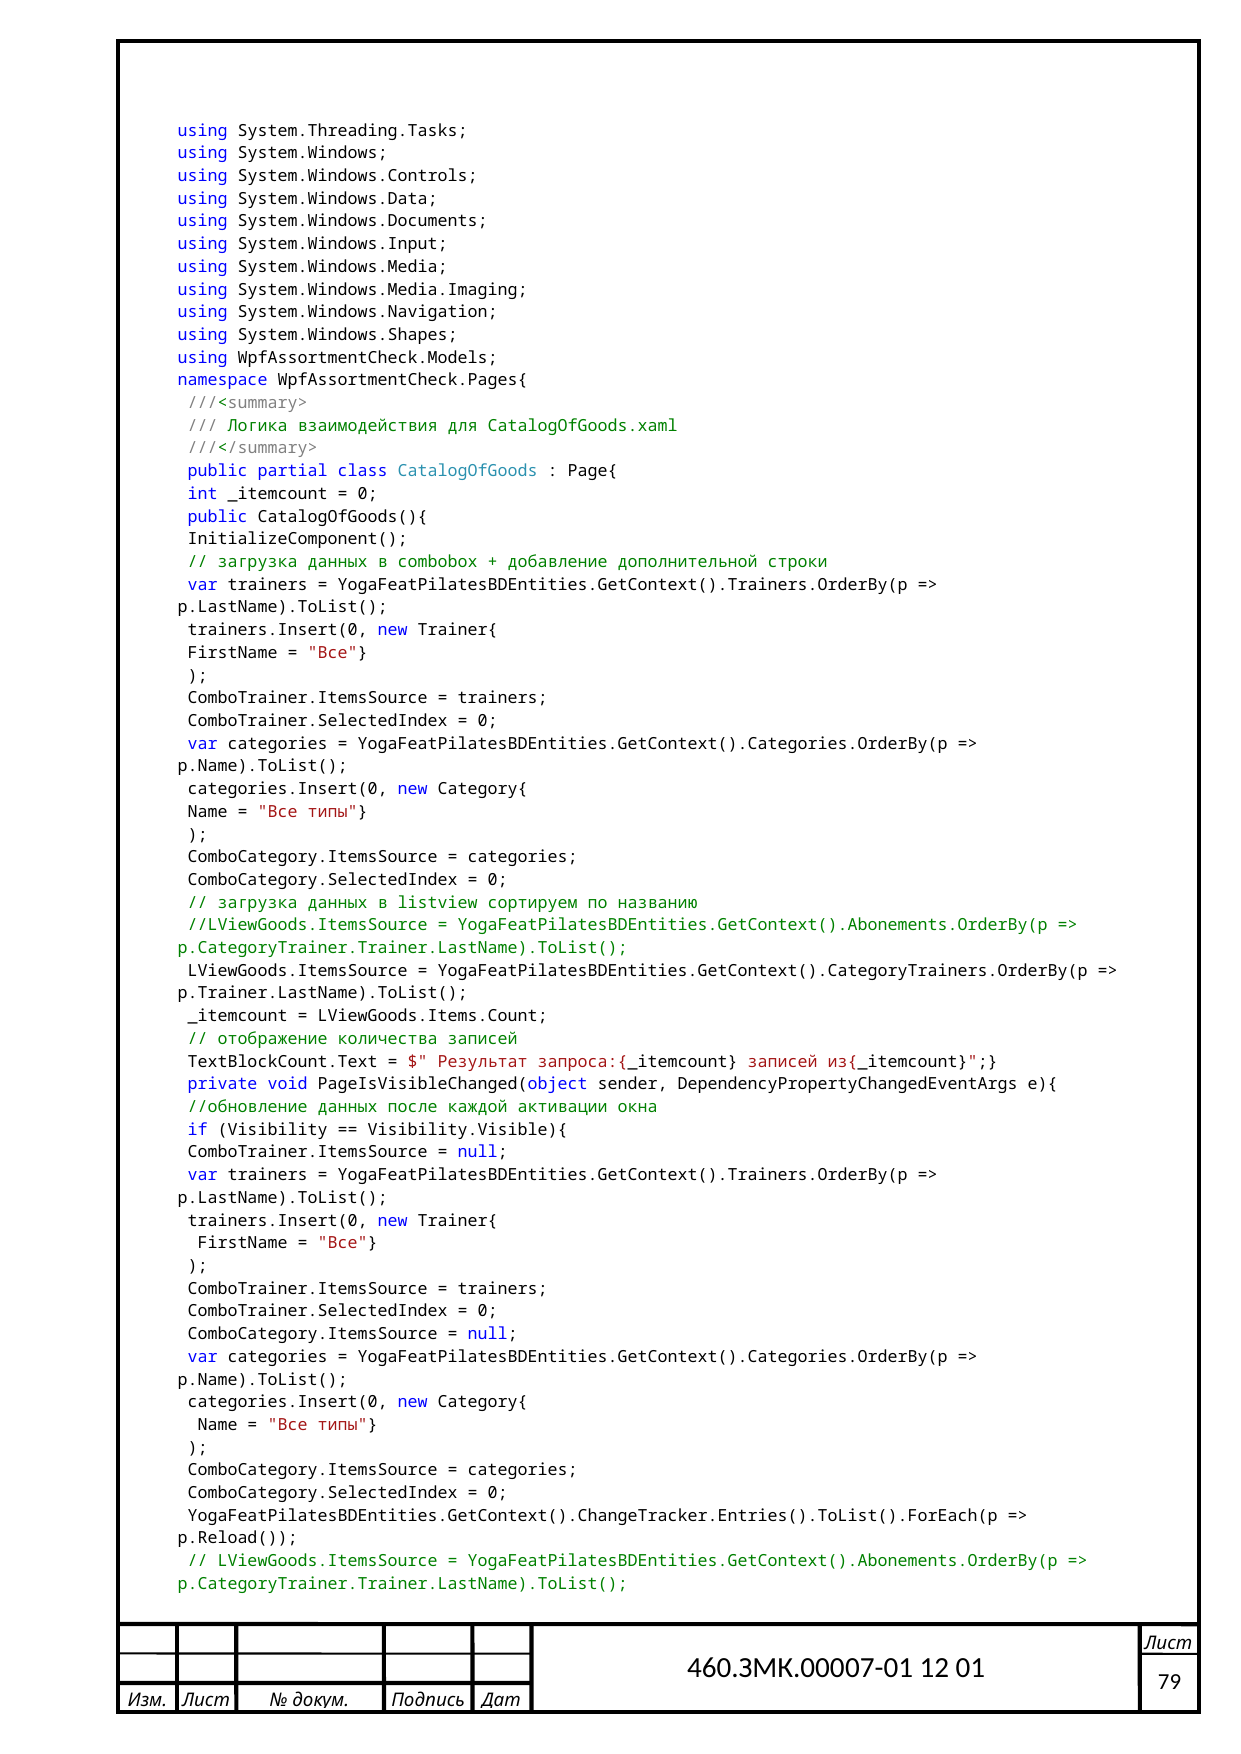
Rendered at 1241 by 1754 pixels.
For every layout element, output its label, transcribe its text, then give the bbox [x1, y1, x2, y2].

text ComboTrainer.ItemsSource = trainers; [177, 1276, 1152, 1299]
text public CatalogOfGoods(){ [177, 504, 1152, 527]
text ComboTrainer.ItemsSource = null; [177, 1140, 1152, 1163]
text // загрузка данных в listview сортируем по названию [177, 890, 1152, 913]
text using System.Windows.Shapes; [177, 322, 1152, 345]
text int _itemcount = 0; [177, 481, 1152, 504]
text YogaFeatPilatesBDEntities.GetContext().ChangeTracker.Entries().ToList().ForEach(p => p.Reload()); [177, 1503, 1152, 1549]
text ); [177, 663, 1152, 686]
text ComboTrainer.SelectedIndex = 0; [177, 1299, 1152, 1322]
text trainers.Insert(0, new Trainer{ [177, 618, 1152, 640]
text ///</summary> [177, 436, 1152, 459]
text ComboTrainer.ItemsSource = trainers; [177, 686, 1152, 708]
text using System.Windows.Navigation; [177, 300, 1152, 322]
text ); [177, 1253, 1152, 1276]
text /// Логика взаимодействия для CatalogOfGoods.xaml [177, 413, 1152, 436]
text if (Visibility == Visibility.Visible){ [177, 1117, 1152, 1140]
text var categories = YogaFeatPilatesBDEntities.GetContext().Categories.OrderBy(p => p.Name).ToList(); [177, 731, 1152, 777]
text using WpfAssortmentCheck.Models; [177, 345, 1152, 368]
text ); [177, 822, 1152, 845]
text LViewGoods.ItemsSource = YogaFeatPilatesBDEntities.GetContext().CategoryTrainers.OrderBy(p => p.Trainer.LastName).ToList(); [177, 958, 1152, 1004]
text using System.Windows.Controls; [177, 163, 1152, 186]
text categories.Insert(0, new Category{ [177, 1390, 1152, 1412]
text ComboTrainer.SelectedIndex = 0; [177, 708, 1152, 731]
text namespace WpfAssortmentCheck.Pages{ [177, 368, 1152, 391]
text FirstName = "Все"} [177, 1231, 1152, 1253]
text var trainers = YogaFeatPilatesBDEntities.GetContext().Trainers.OrderBy(p => p.LastName).ToList(); [177, 1163, 1152, 1208]
text // загрузка данных в combobox + добавление дополнительной строки [177, 549, 1152, 572]
text ComboCategory.ItemsSource = categories; [177, 845, 1152, 867]
text private void PageIsVisibleChanged(object sender, DependencyPropertyChangedEventArgs e){ [177, 1072, 1152, 1094]
text using System.Windows.Media.Imaging; [177, 277, 1152, 300]
text ComboCategory.SelectedIndex = 0; [177, 867, 1152, 890]
text //обновление данных после каждой активации окна [177, 1094, 1152, 1117]
text using System.Windows.Media; [177, 254, 1152, 277]
text _itemcount = LViewGoods.Items.Count; [177, 1004, 1152, 1026]
text ComboCategory.SelectedIndex = 0; [177, 1481, 1152, 1503]
text using System.Windows.Data; [177, 186, 1152, 209]
text using System.Threading.Tasks; [177, 118, 1152, 141]
text ComboCategory.ItemsSource = categories; [177, 1458, 1152, 1481]
text FirstName = "Все"} [177, 640, 1152, 663]
text categories.Insert(0, new Category{ [177, 777, 1152, 799]
text ComboCategory.ItemsSource = null; [177, 1322, 1152, 1344]
text ///<summary> [177, 391, 1152, 413]
text using System.Windows.Documents; [177, 209, 1152, 232]
text using System.Windows.Input; [177, 232, 1152, 254]
text trainers.Insert(0, new Trainer{ [177, 1208, 1152, 1231]
text InitializeComponent(); [177, 527, 1152, 549]
text // отображение количества записей [177, 1026, 1152, 1049]
text var trainers = YogaFeatPilatesBDEntities.GetContext().Trainers.OrderBy(p => p.LastName).ToList(); [177, 572, 1152, 618]
text TextBlockCount.Text = $" Результат запроса:{_itemcount} записей из{_itemcount}";} [177, 1049, 1152, 1072]
text using System.Windows; [177, 141, 1152, 163]
text Name = "Все типы"} [177, 1412, 1152, 1435]
text // LViewGoods.ItemsSource = YogaFeatPilatesBDEntities.GetContext().Abonements.OrderBy(p => p.CategoryTrainer.Trainer.LastName).ToList(); [177, 1549, 1152, 1594]
text //LViewGoods.ItemsSource = YogaFeatPilatesBDEntities.GetContext().Abonements.OrderBy(p => p.CategoryTrainer.Trainer.LastName).ToList(); [177, 913, 1152, 958]
text var categories = YogaFeatPilatesBDEntities.GetContext().Categories.OrderBy(p => p.Name).ToList(); [177, 1344, 1152, 1390]
text public partial class CatalogOfGoods : Page{ [177, 459, 1152, 481]
text Name = "Все типы"} [177, 799, 1152, 822]
text ); [177, 1435, 1152, 1458]
